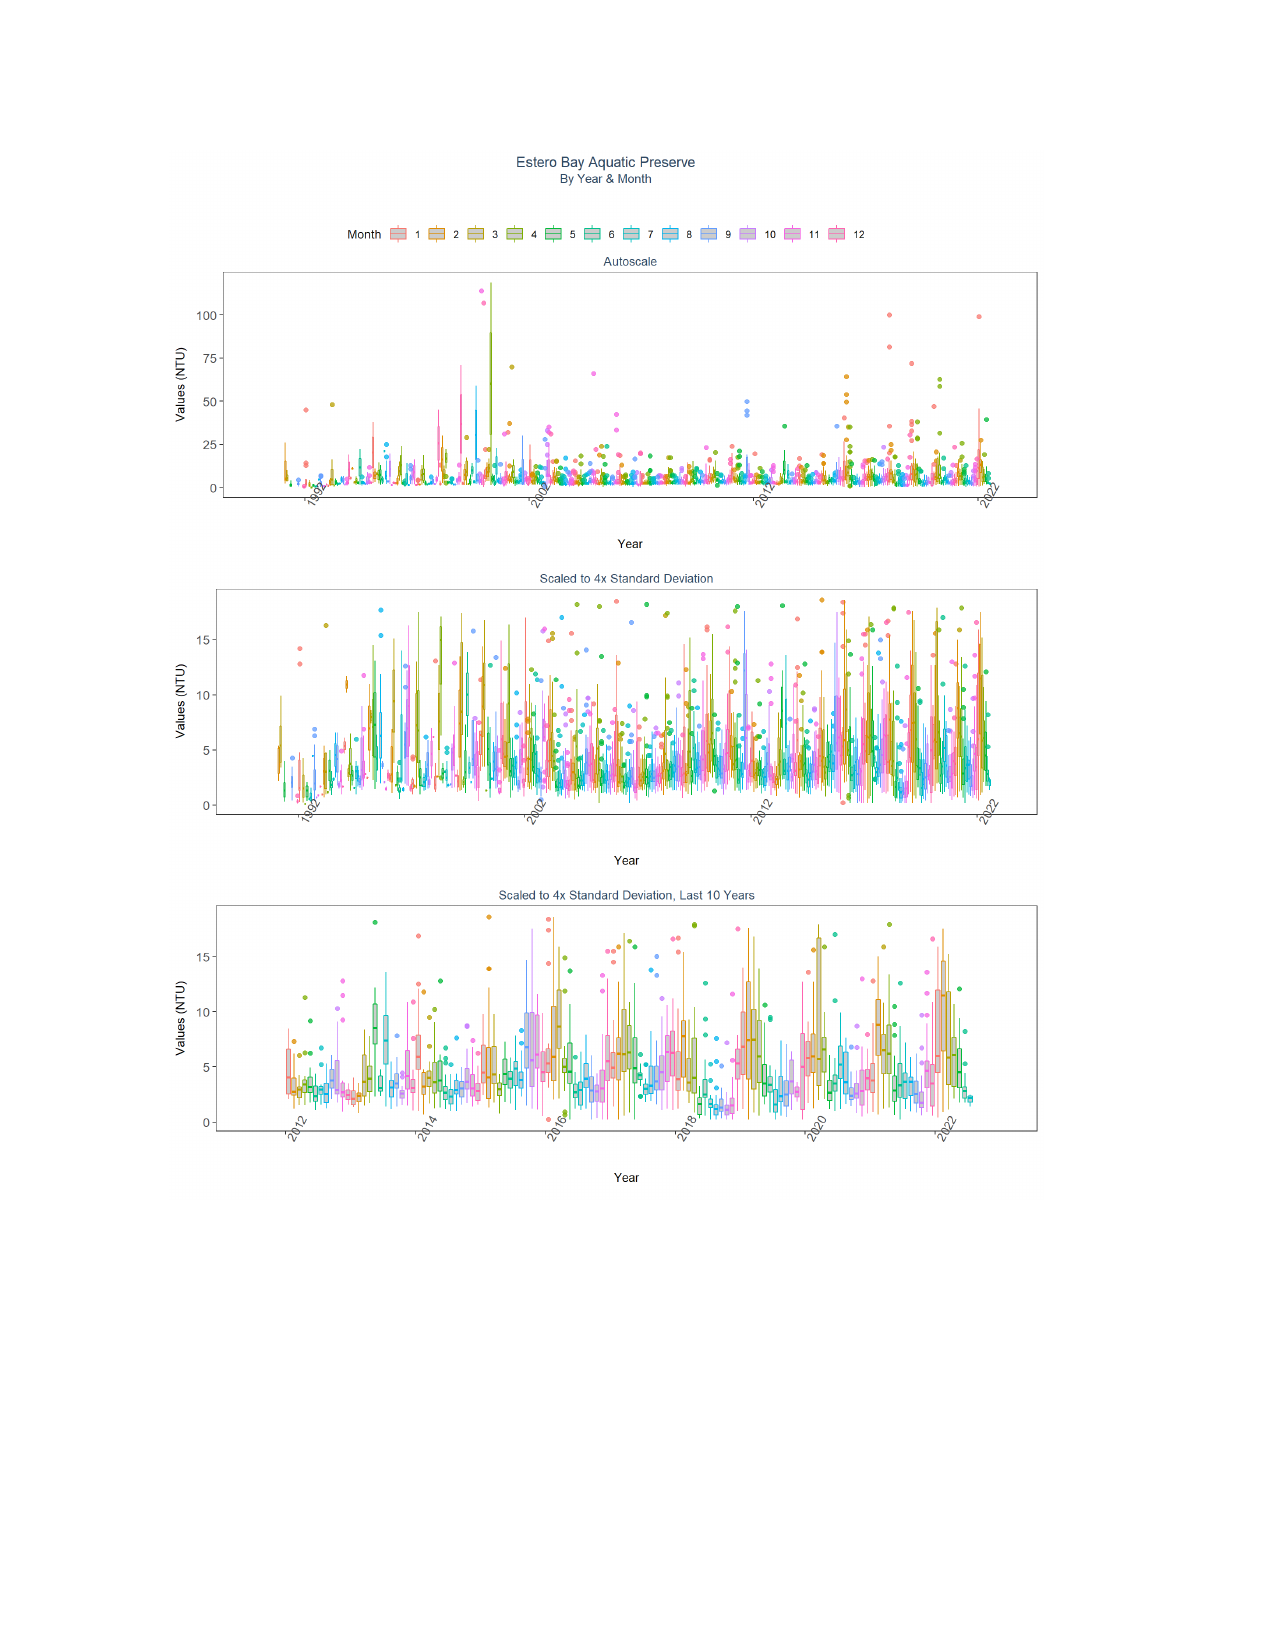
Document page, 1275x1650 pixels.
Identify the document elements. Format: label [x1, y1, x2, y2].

picture [168, 150, 1044, 1200]
